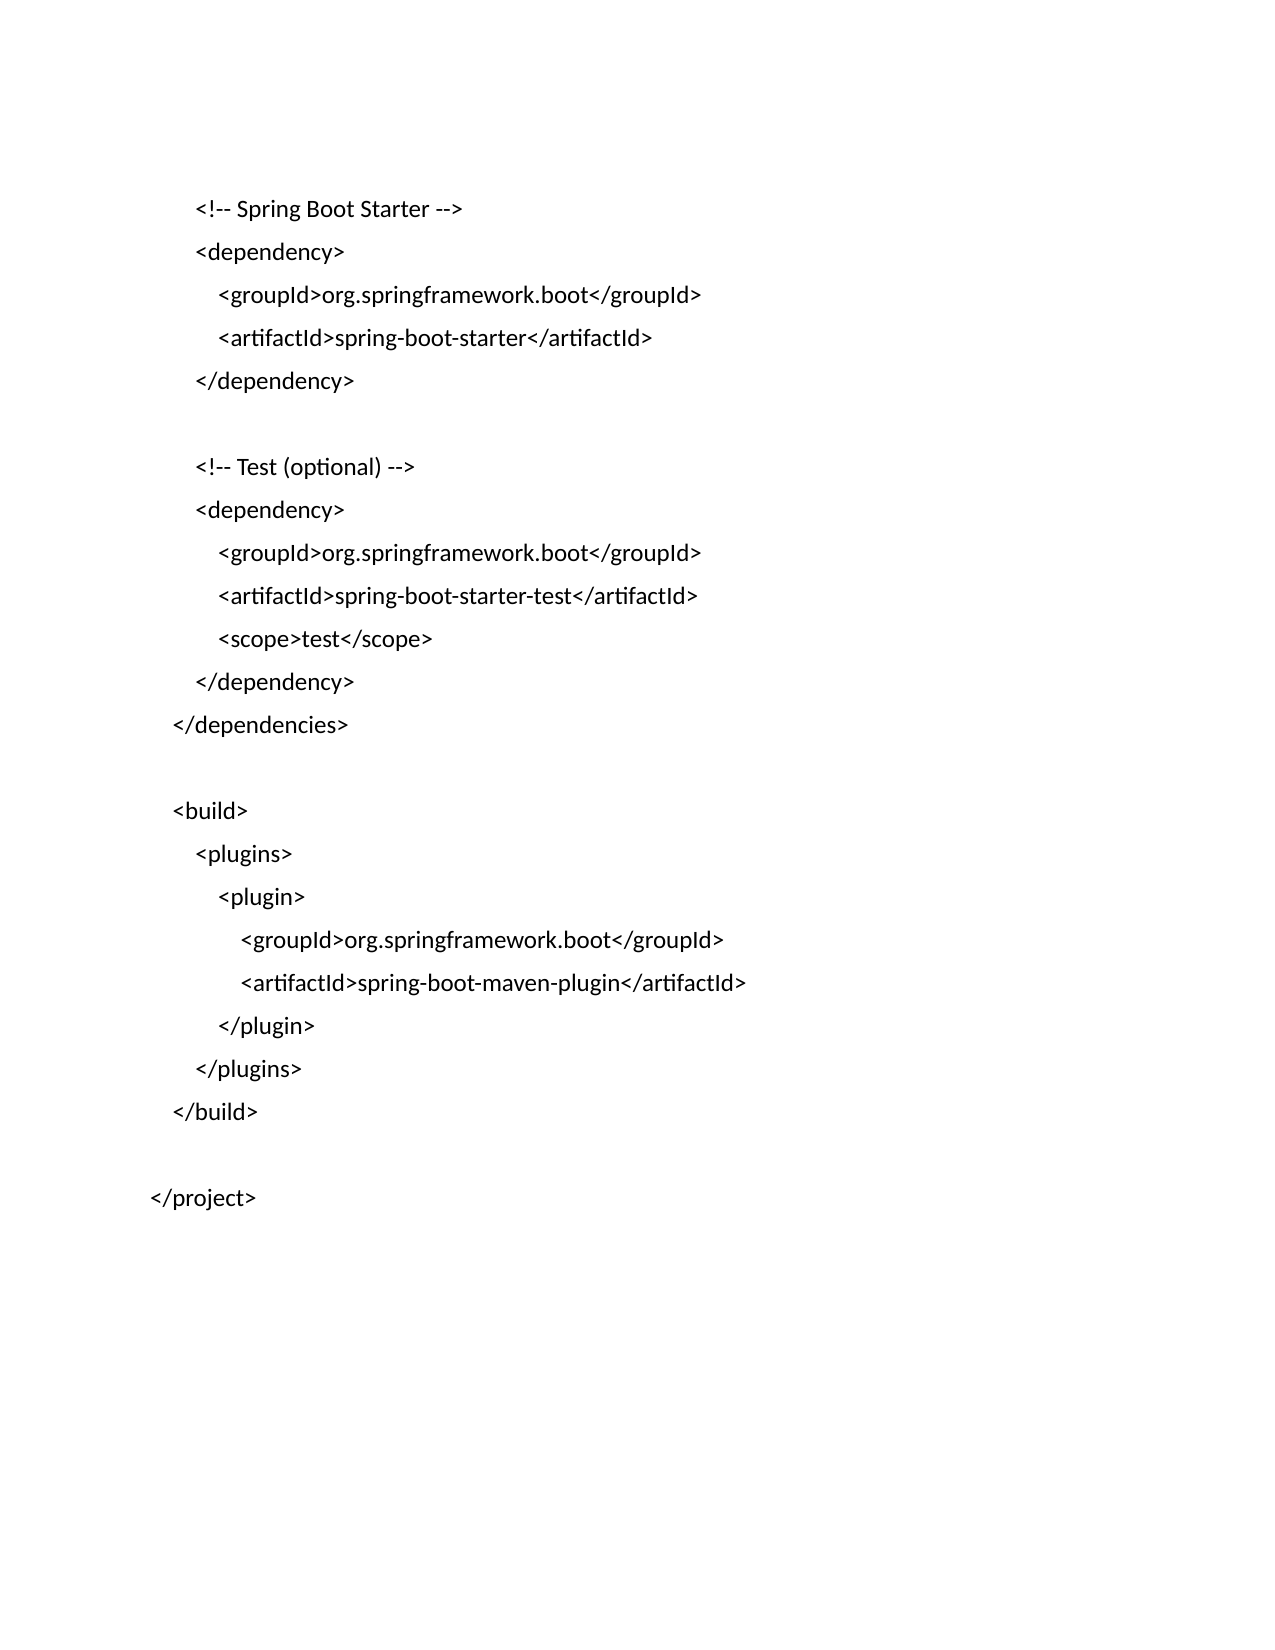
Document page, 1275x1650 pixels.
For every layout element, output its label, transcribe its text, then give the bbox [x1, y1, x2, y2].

text <groupId>org.springframework.boot</groupId> [150, 924, 1125, 955]
text </plugins> [150, 1053, 1125, 1084]
text <!-- Spring Boot Starter --> [150, 193, 1125, 223]
text <dependency> [150, 494, 1125, 525]
text <scope>test</scope> [150, 623, 1125, 654]
text <build> [150, 795, 1125, 826]
text <artifactId>spring-boot-maven-plugin</artifactId> [150, 967, 1125, 998]
text <groupId>org.springframework.boot</groupId> [150, 537, 1125, 568]
text <!-- Test (optional) --> [150, 451, 1125, 482]
text <plugins> [150, 838, 1125, 869]
text </plugin> [150, 1010, 1125, 1041]
text </dependency> [150, 666, 1125, 697]
text <artifactId>spring-boot-starter-test</artifactId> [150, 580, 1125, 611]
text </project> [150, 1182, 1125, 1213]
text <plugin> [150, 881, 1125, 912]
text </build> [150, 1096, 1125, 1127]
text <groupId>org.springframework.boot</groupId> [150, 279, 1125, 309]
text <artifactId>spring-boot-starter</artifactId> [150, 322, 1125, 353]
text </dependency> [150, 365, 1125, 396]
text </dependencies> [150, 709, 1125, 740]
text <dependency> [150, 236, 1125, 267]
